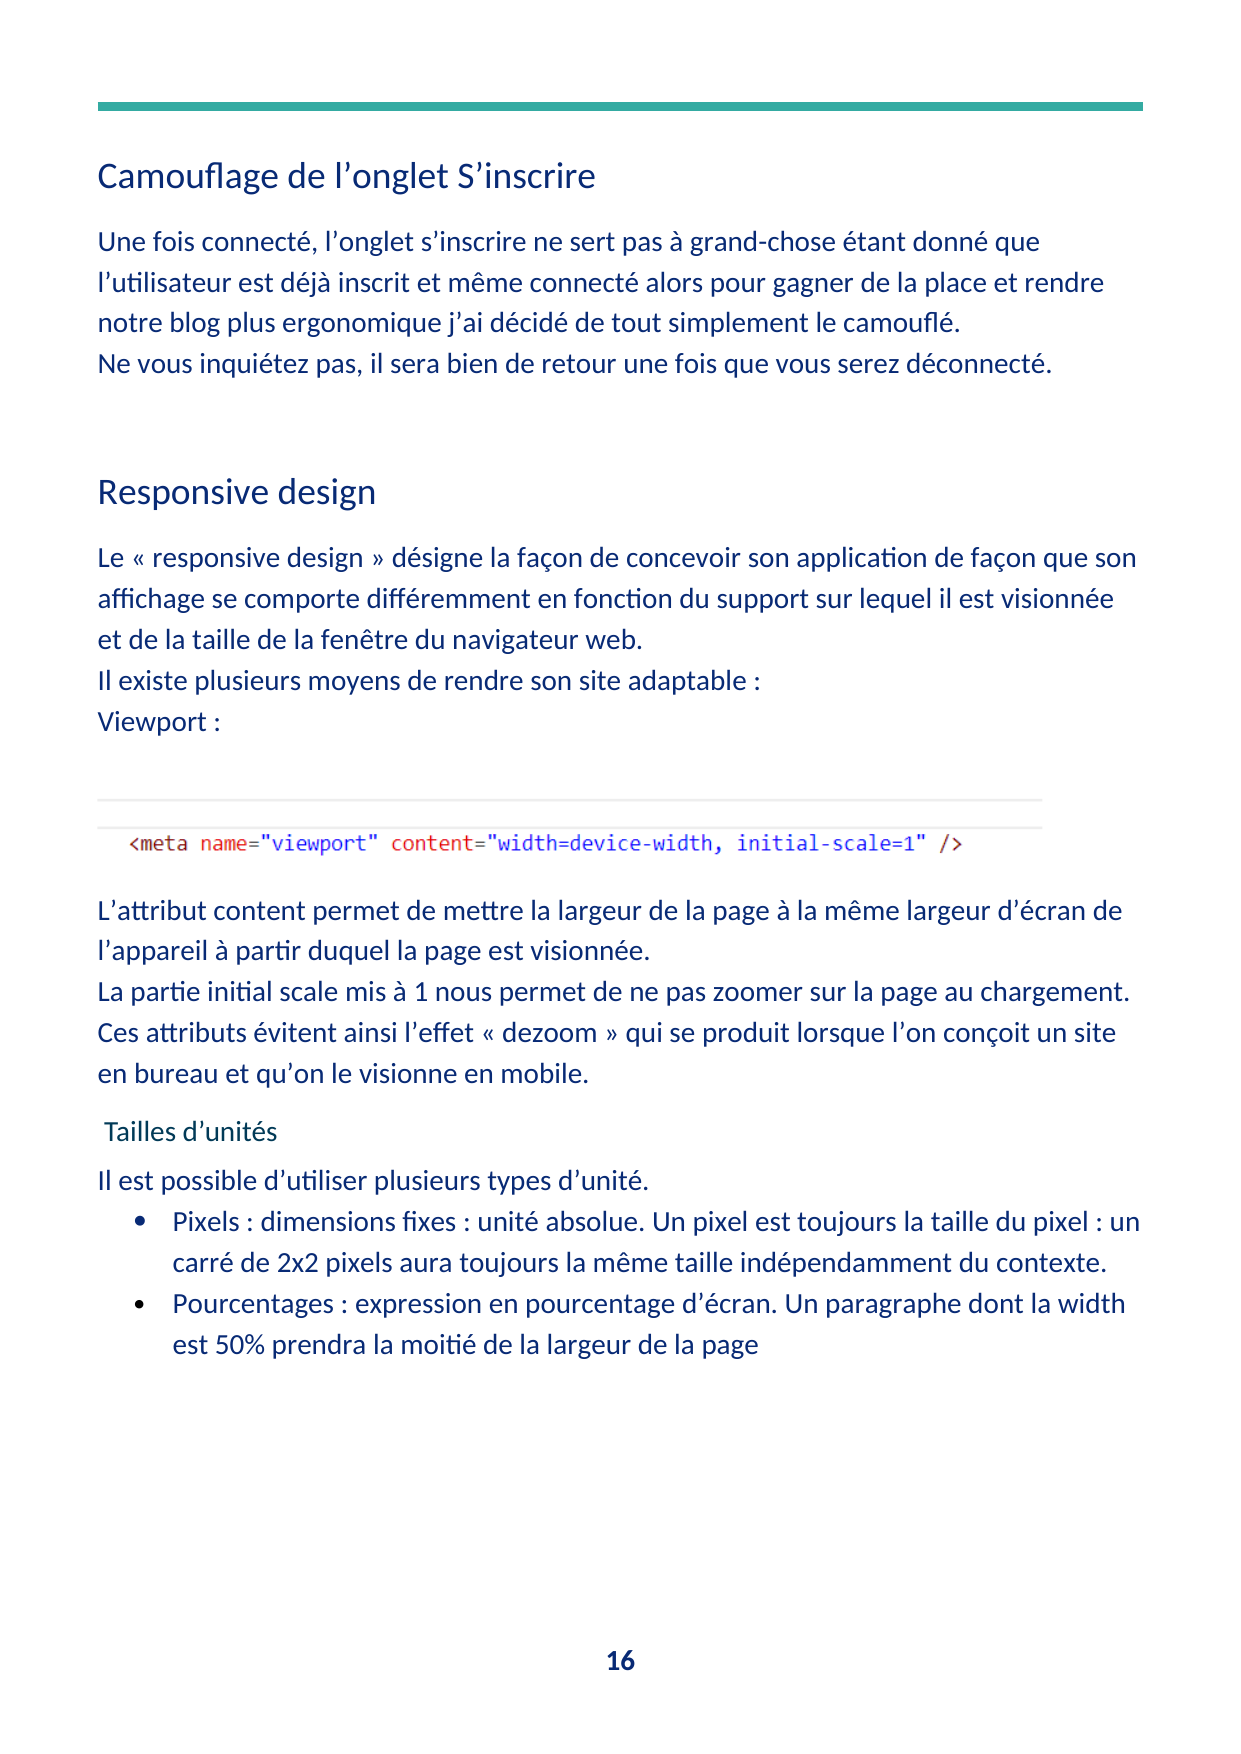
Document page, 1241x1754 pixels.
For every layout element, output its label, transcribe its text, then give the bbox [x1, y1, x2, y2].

subtitle Responsive design [97, 468, 1143, 514]
subtitle Camouflage de l’onglet S’inscrire [97, 152, 1143, 198]
text Le « responsive design » désigne la façon de concevoir son application de façon que son affichage se comporte différemment en fonction du support sur lequel il est visionnée et de la taille de la fenêtre du navigateur web. [97, 539, 1143, 657]
list Pourcentages : expression en pourcentage d’écran. Un paragraphe dont la width est 50% prendra la moitié de la largeur de la page [135, 1285, 1143, 1362]
text Il est possible d’utiliser plusieurs types d’unité. [97, 1162, 1143, 1198]
list Pixels : dimensions fixes : unité absolue. Un pixel est toujours la taille du pixel : un carré de 2x2 pixels aura toujours la même taille indépendamment du contexte. [135, 1203, 1143, 1280]
text La partie initial scale mis à 1 nous permet de ne pas zoomer sur la page au chargement. Ces attributs évitent ainsi l’effet « dezoom » qui se produit lorsque l’on conçoit un site en bureau et qu’on le visionne en mobile. [97, 973, 1143, 1091]
text Viewport : [97, 703, 1143, 738]
picture [97, 784, 1043, 887]
text Ne vous inquiétez pas, il sera bien de retour une fois que vous serez déconnecté. [97, 346, 1143, 381]
subtitle Tailles d’unités [97, 1113, 1143, 1148]
text Il existe plusieurs moyens de rendre son site adaptable : [97, 662, 1143, 698]
text L’attribut content permet de mettre la largeur de la page à la même largeur d’écran de l’appareil à partir duquel la page est visionnée. [97, 892, 1143, 968]
text Une fois connecté, l’onglet s’inscrire ne sert pas à grand-chose étant donné que l’utilisateur est déjà inscrit et même connecté alors pour gagner de la place et rendre notre blog plus ergonomique j’ai décidé de tout simplement le camouflé. [97, 223, 1143, 340]
